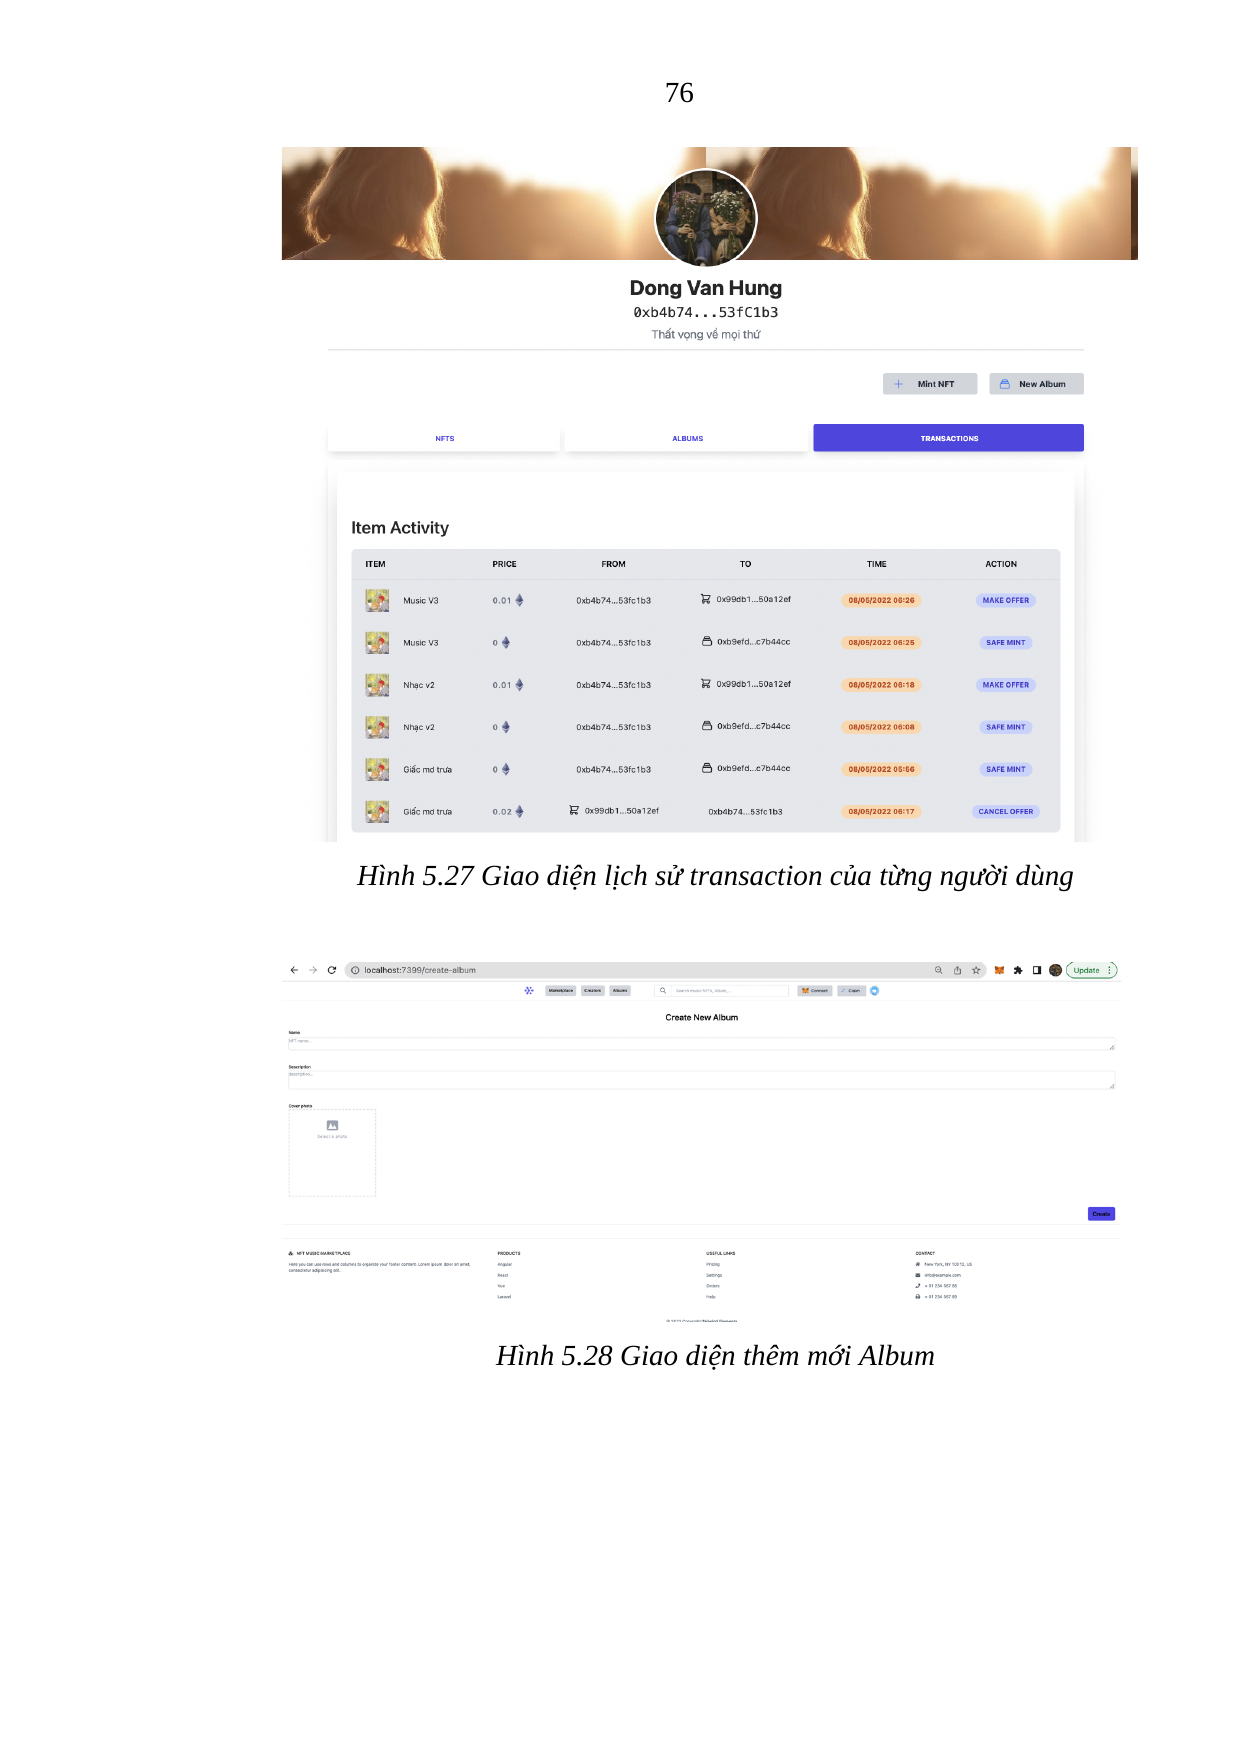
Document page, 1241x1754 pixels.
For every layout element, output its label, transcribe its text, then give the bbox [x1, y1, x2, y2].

picture [281, 962, 1122, 1322]
picture [281, 147, 1138, 842]
